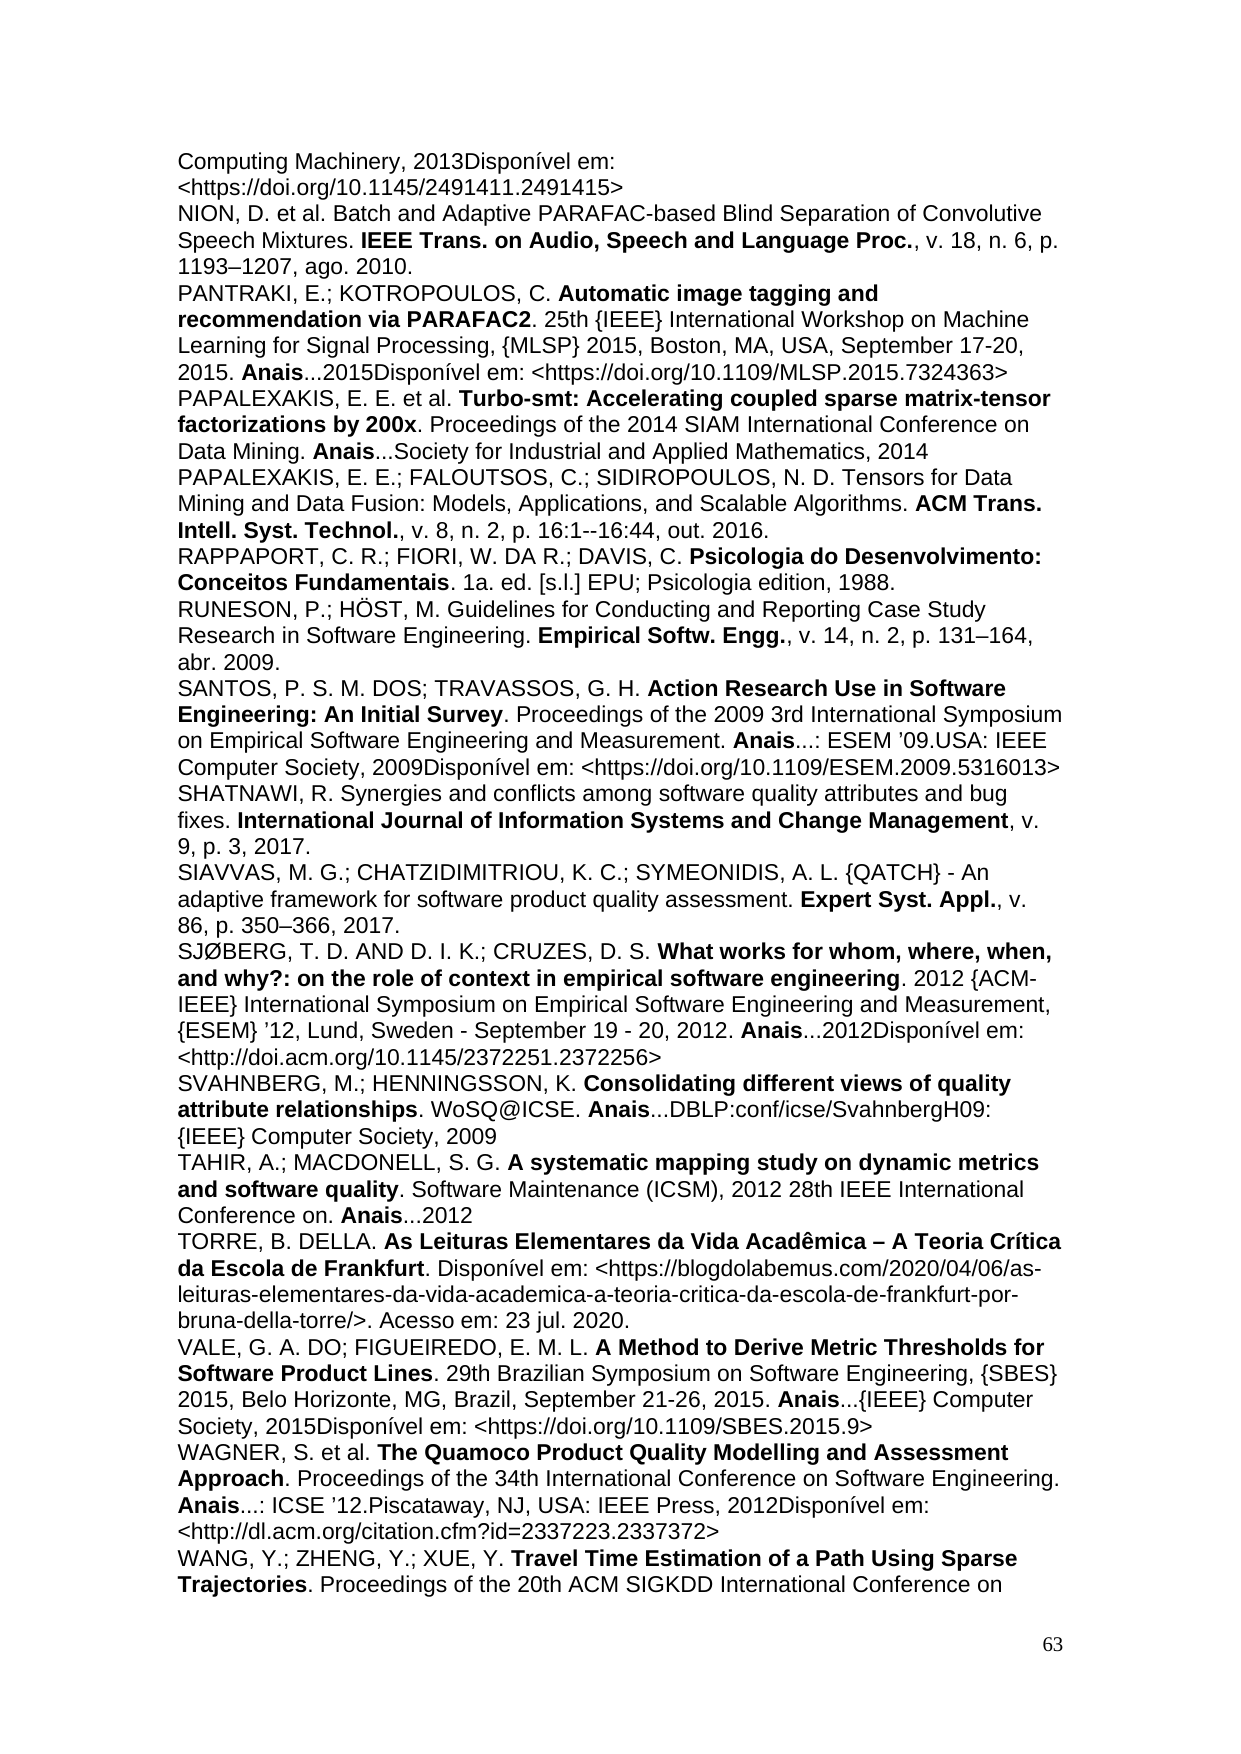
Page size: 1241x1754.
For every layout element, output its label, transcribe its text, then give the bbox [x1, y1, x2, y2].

text PAPALEXAKIS, E. E. et al. Turbo-smt: Accelerating coupled sparse matrix-tensor factorizations by 200x. Proceedings of the 2014 SIAM International Conference on Data Mining. Anais...Society for Industrial and Applied Mathematics, 2014 [177, 385, 1063, 464]
text VALE, G. A. DO; FIGUEIREDO, E. M. L. A Method to Derive Metric Thresholds for Software Product Lines. 29th Brazilian Symposium on Software Engineering, {SBES} 2015, Belo Horizonte, MG, Brazil, September 21-26, 2015. Anais...{IEEE} Computer Society, 2015Disponível em: <https://doi.org/10.1109/SBES.2015.9> [177, 1334, 1063, 1439]
text SJØBERG, T. D. AND D. I. K.; CRUZES, D. S. What works for whom, where, when, and why?: on the role of context in empirical software engineering. 2012 {ACM-IEEE} International Symposium on Empirical Software Engineering and Measurement, {ESEM} ’12, Lund, Sweden - September 19 - 20, 2012. Anais...2012Disponível em: <http://doi.acm.org/10.1145/2372251.2372256> [177, 938, 1063, 1070]
text RAPPAPORT, C. R.; FIORI, W. DA R.; DAVIS, C. Psicologia do Desenvolvimento: Conceitos Fundamentais. 1a. ed. [s.l.] EPU; Psicologia edition, 1988. [177, 543, 1063, 596]
text TAHIR, A.; MACDONELL, S. G. A systematic mapping study on dynamic metrics and software quality. Software Maintenance (ICSM), 2012 28th IEEE International Conference on. Anais...2012 [177, 1149, 1063, 1228]
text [177, 148, 1063, 200]
text PAPALEXAKIS, E. E.; FALOUTSOS, C.; SIDIROPOULOS, N. D. Tensors for Data Mining and Data Fusion: Models, Applications, and Scalable Algorithms. ACM Trans. Intell. Syst. Technol., v. 8, n. 2, p. 16:1--16:44, out. 2016. [177, 464, 1063, 543]
text RUNESON, P.; HÖST, M. Guidelines for Conducting and Reporting Case Study Research in Software Engineering. Empirical Softw. Engg., v. 14, n. 2, p. 131–164, abr. 2009. [177, 596, 1063, 675]
text SIAVVAS, M. G.; CHATZIDIMITRIOU, K. C.; SYMEONIDIS, A. L. {QATCH} - An adaptive framework for software product quality assessment. Expert Syst. Appl., v. 86, p. 350–366, 2017. [177, 859, 1063, 938]
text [177, 1544, 1063, 1597]
text PANTRAKI, E.; KOTROPOULOS, C. Automatic image tagging and recommendation via PARAFAC2. 25th {IEEE} International Workshop on Machine Learning for Signal Processing, {MLSP} 2015, Boston, MA, USA, September 17-20, 2015. Anais...2015Disponível em: <https://doi.org/10.1109/MLSP.2015.7324363> [177, 279, 1063, 385]
text SANTOS, P. S. M. DOS; TRAVASSOS, G. H. Action Research Use in Software Engineering: An Initial Survey. Proceedings of the 2009 3rd International Symposium on Empirical Software Engineering and Measurement. Anais...: ESEM ’09.USA: IEEE Computer Society, 2009Disponível em: <https://doi.org/10.1109/ESEM.2009.5316013> [177, 675, 1063, 780]
text WAGNER, S. et al. The Quamoco Product Quality Modelling and Assessment Approach. Proceedings of the 34th International Conference on Software Engineering. Anais...: ICSE ’12.Piscataway, NJ, USA: IEEE Press, 2012Disponível em: <http://dl.acm.org/citation.cfm?id=2337223.2337372> [177, 1439, 1063, 1544]
text SHATNAWI, R. Synergies and conflicts among software quality attributes and bug fixes. International Journal of Information Systems and Change Management, v. 9, p. 3, 2017. [177, 780, 1063, 859]
text SVAHNBERG, M.; HENNINGSSON, K. Consolidating different views of quality attribute relationships. WoSQ@ICSE. Anais...DBLP:conf/icse/SvahnbergH09: {IEEE} Computer Society, 2009 [177, 1070, 1063, 1149]
text NION, D. et al. Batch and Adaptive PARAFAC-based Blind Separation of Convolutive Speech Mixtures. IEEE Trans. on Audio, Speech and Language Proc., v. 18, n. 6, p. 1193–1207, ago. 2010. [177, 200, 1063, 279]
text TORRE, B. DELLA. As Leituras Elementares da Vida Acadêmica – A Teoria Crítica da Escola de Frankfurt. Disponível em: <https://blogdolabemus.com/2020/04/06/as-leituras-elementares-da-vida-academica-a-teoria-critica-da-escola-de-frankfurt-por-bruna-della-torre/>. Acesso em: 23 jul. 2020. [177, 1228, 1063, 1334]
